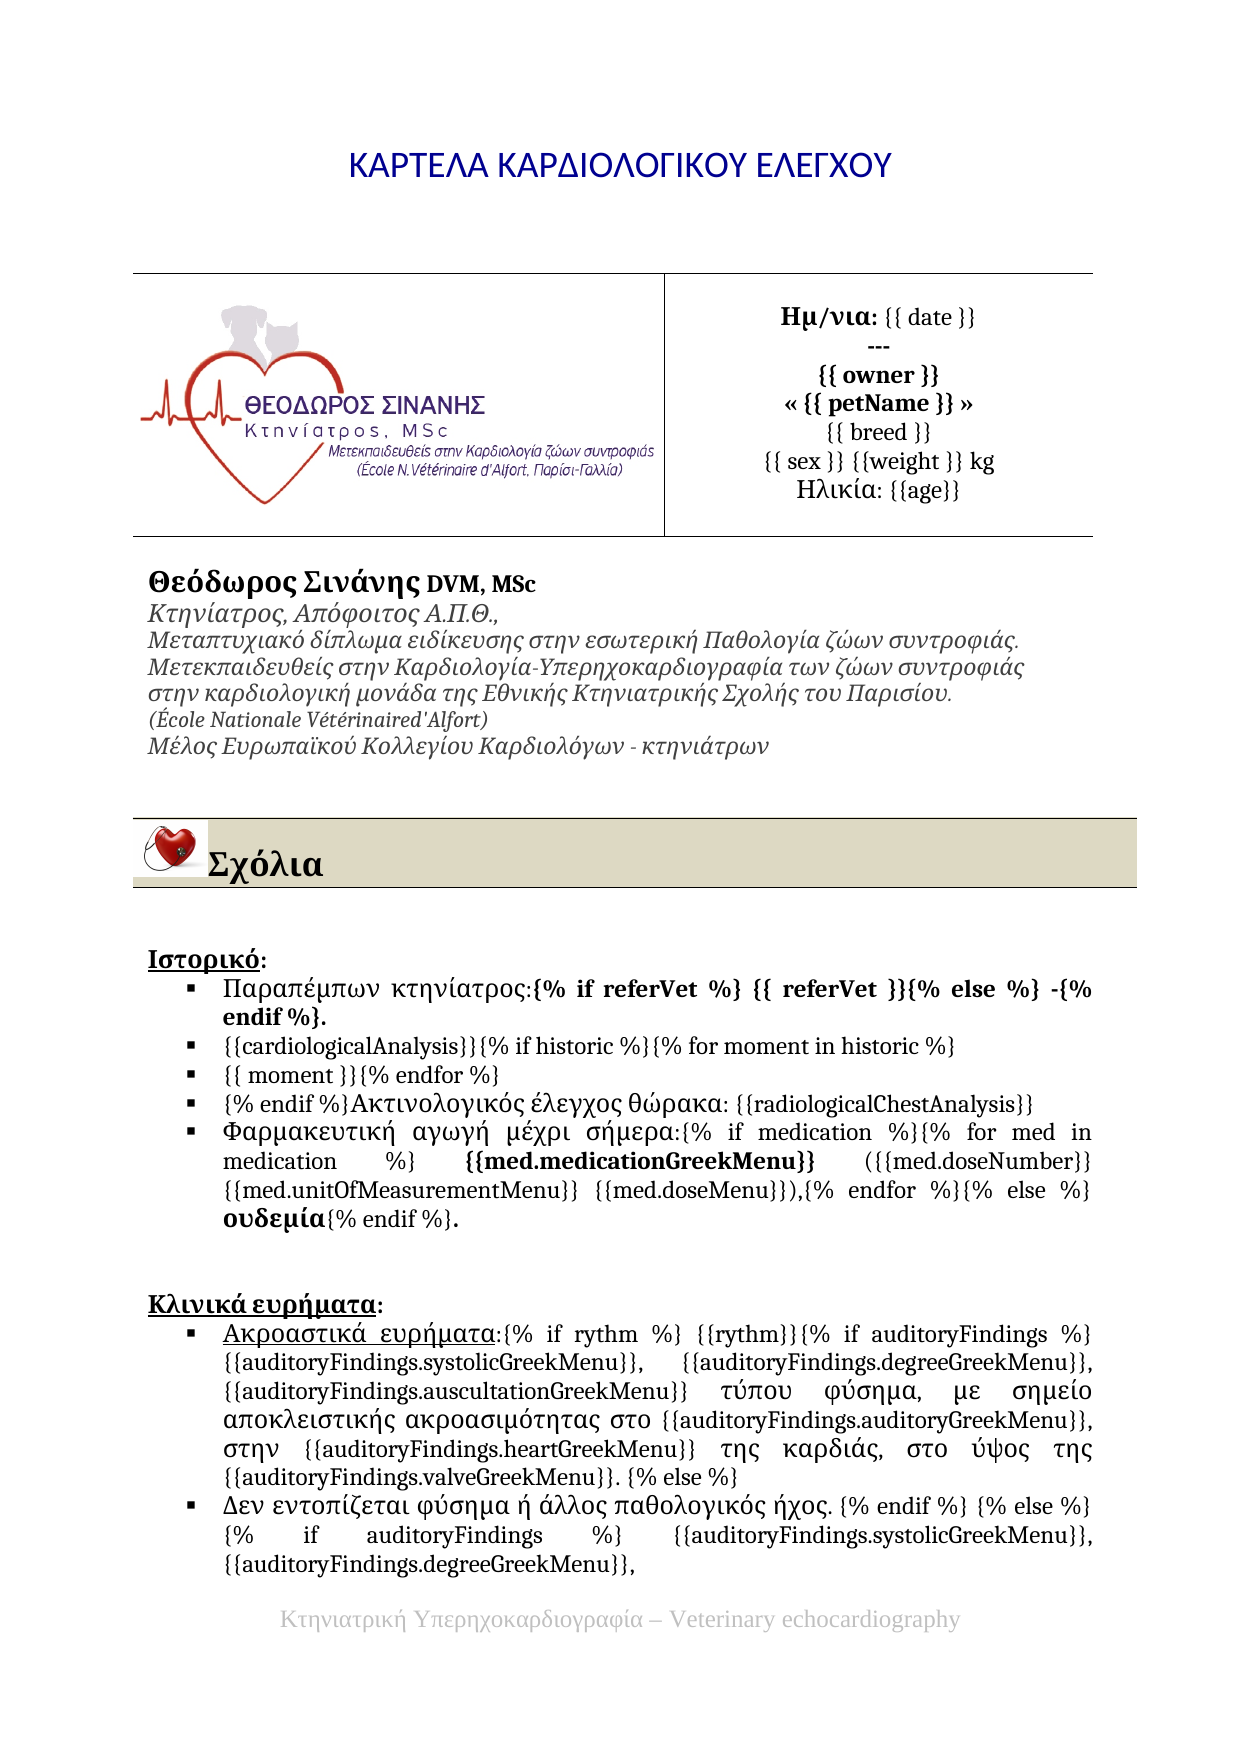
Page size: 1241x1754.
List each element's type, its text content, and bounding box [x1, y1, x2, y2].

picture [140, 303, 655, 510]
text (École Nationale Vétérinaired'Alfort) [148, 707, 1092, 734]
table_header [133, 274, 664, 536]
list {% endif %}Ακτινολογικός έλεγχος θώρακα: {{radiologicalChestAnalysis}} [185, 1089, 1092, 1118]
text Μεταπτυχιακό δίπλωμα ειδίκευσης στην εσωτερική Παθολογία ζώων συντροφιάς. [148, 628, 1092, 654]
table_header Ημ/νια: {{ date }} --- {{ owner }} « {{ petName }} » {{ breed }} {{ sex }} {{weight }} kg Ηλικία: {{age}} [665, 274, 1093, 536]
text Κλινικά ευρήματα: [148, 1291, 1092, 1319]
text Κτηνίατρος, Απόφοιτος Α.Π.Θ., [148, 599, 1092, 628]
text Μέλος Ευρωπαϊκού Κολλεγίου Καρδιολόγων - κτηνιάτρων [148, 734, 1092, 760]
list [185, 1492, 1092, 1578]
list Ακροαστικά ευρήματα:{% if rythm %} {{rythm}}{% if auditoryFindings %} {{auditoryFindings.systolicGreekMenu}}, {{auditoryFindings.degreeGreekMenu}}, {{auditoryFindings.auscultationGreekMenu}} τύπου φύσημα, με σημείο αποκλειστικής ακροασιμότητας στο {{auditoryFindings.auditoryGreekMenu}}, στην {{auditoryFindings.heartGreekMenu}} της καρδιάς, στο ύψος της {{auditoryFindings.valveGreekMenu}}. {% else %} [185, 1319, 1092, 1492]
list {{ moment }}{% endfor %} [185, 1061, 1092, 1089]
text Ιστορικό: [148, 946, 1092, 974]
text στην καρδιολογική μονάδα της Εθνικής Κτηνιατρικής Σχολής του Παρισίου. [148, 681, 1092, 707]
picture [132, 820, 208, 877]
text Θεόδωρος Σινάνης DVM, MSc [148, 566, 1092, 599]
list Παραπέμπων κτηνίατρος:{% if referVet %} {{ referVet }}{% else %} -{% endif %}. [185, 974, 1092, 1032]
subtitle ΚΑΡΤΕΛΑ καρδιολογικου ελεγχου [148, 141, 1092, 187]
list {{cardiologicalAnalysis}}{% if historic %}{% for moment in historic %} [185, 1032, 1092, 1061]
text Σχόλια [133, 819, 1137, 887]
text Μετεκπαιδευθείς στην Καρδιολογία-Υπερηχοκαρδιογραφία των ζώων συντροφιάς [148, 654, 1092, 681]
list Φαρμακευτική αγωγή μέχρι σήμερα:{% if medication %}{% for med in medication %} {{med.medicationGreekMenu}} ({{med.doseNumber}} {{med.unitOfMeasurementMenu}} {{med.doseMenu}}),{% endfor %}{% else %} ουδεμία{% endif %}. [185, 1118, 1092, 1233]
